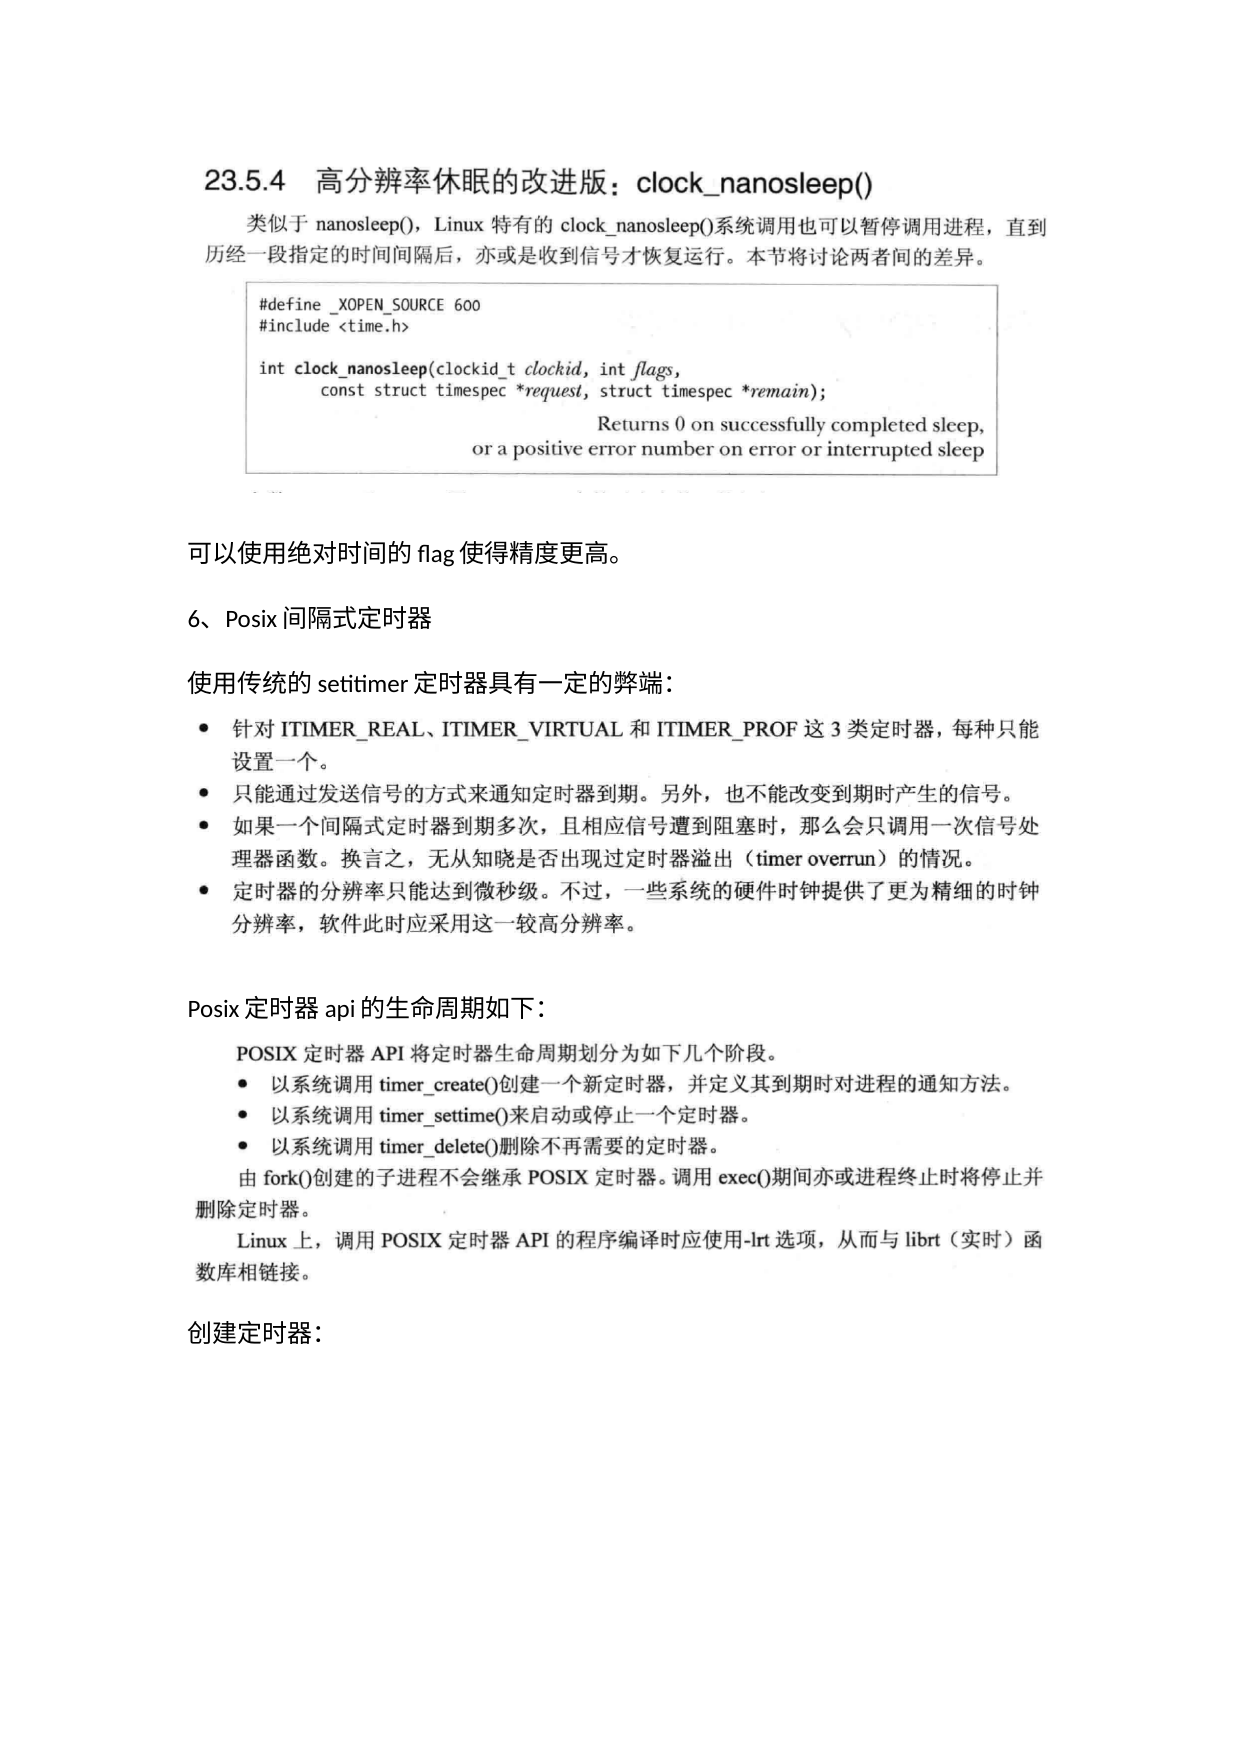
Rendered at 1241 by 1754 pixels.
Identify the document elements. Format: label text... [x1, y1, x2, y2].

list Posix间隔式定时器 [187, 584, 1053, 649]
list 可以使用绝对时间的flag使得精度更高。 [187, 519, 1053, 584]
picture [187, 1039, 1053, 1291]
picture [187, 714, 1051, 941]
picture [187, 162, 1053, 493]
list Posix定时器api的生命周期如下： [187, 974, 1053, 1039]
list 使用传统的setitimer定时器具有一定的弊端： [187, 649, 1053, 714]
list 创建定时器： [187, 1299, 1053, 1364]
